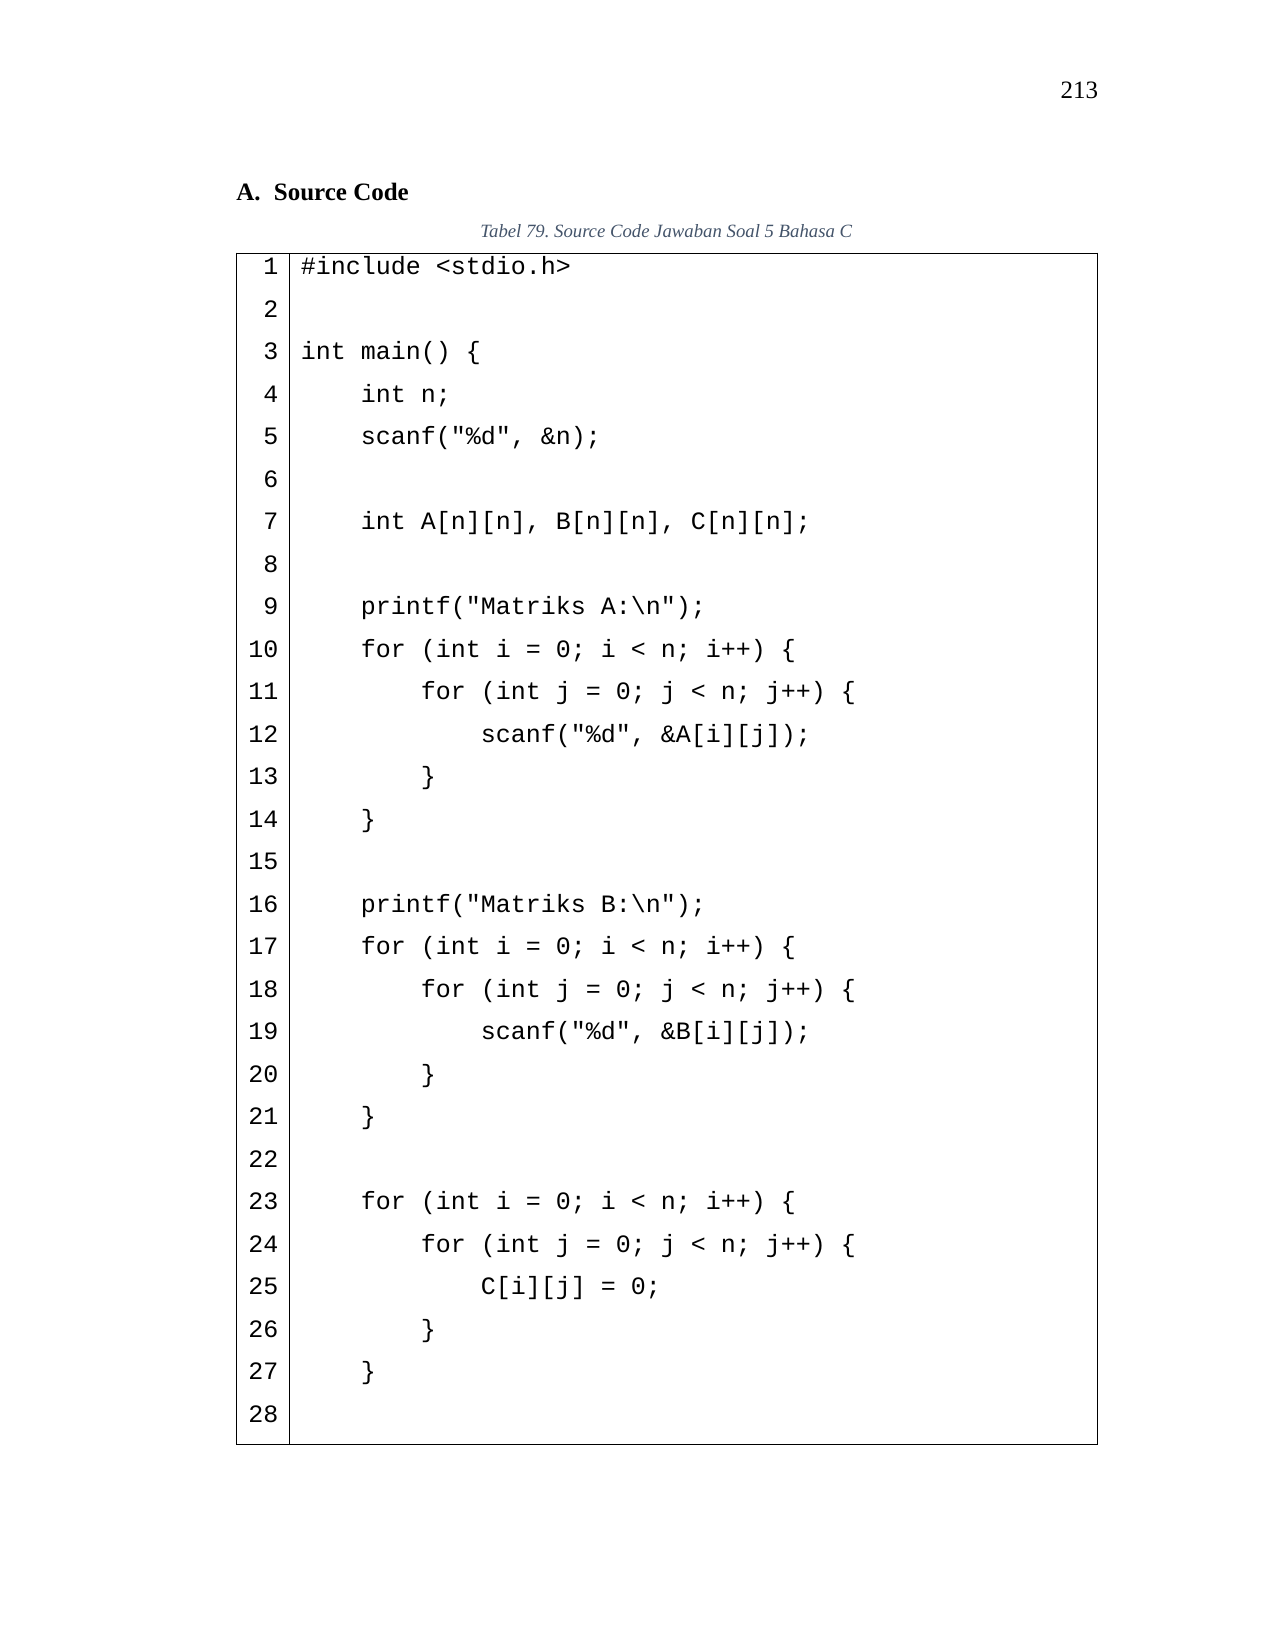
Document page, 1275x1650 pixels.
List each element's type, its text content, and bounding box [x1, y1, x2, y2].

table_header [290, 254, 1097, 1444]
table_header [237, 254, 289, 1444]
subtitle Source Code [236, 177, 1098, 206]
